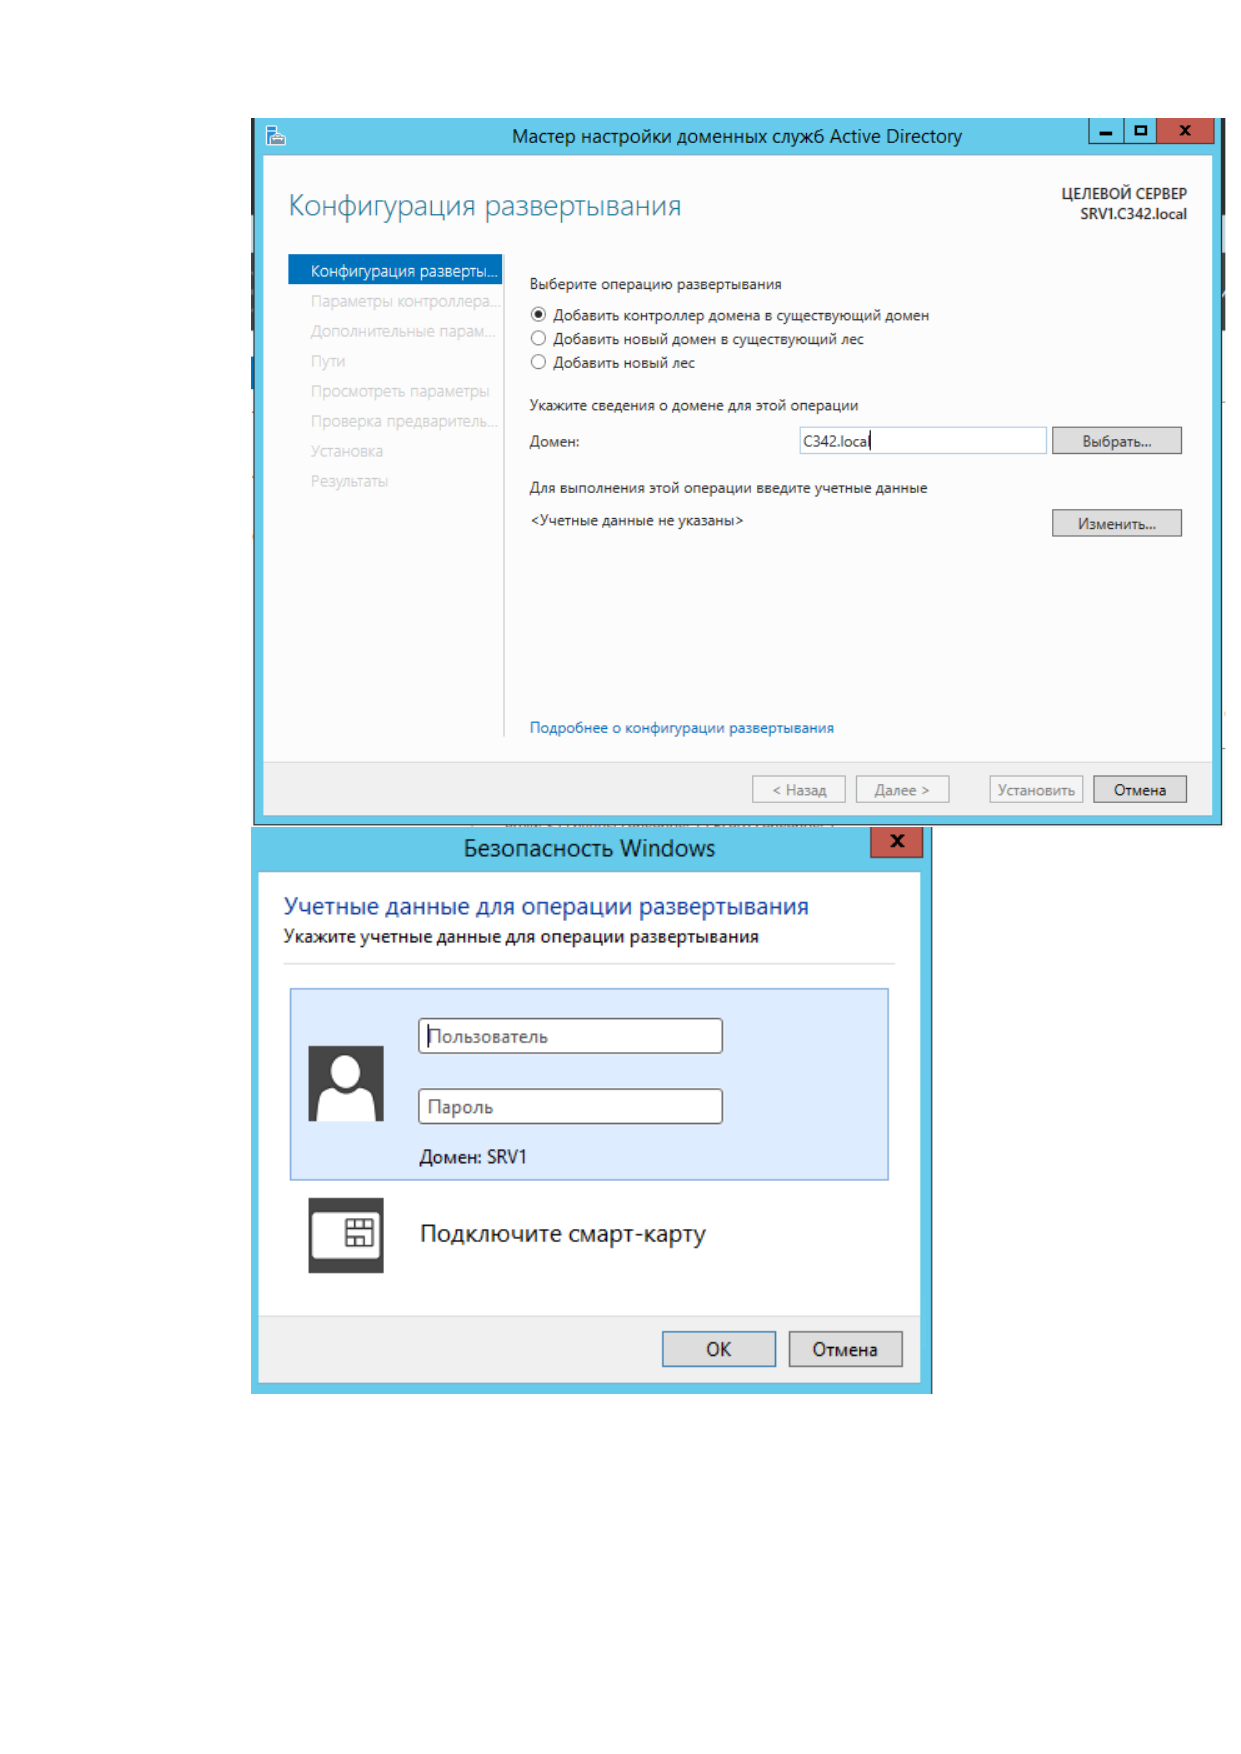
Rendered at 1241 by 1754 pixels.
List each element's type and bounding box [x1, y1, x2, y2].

picture [251, 118, 1226, 1394]
